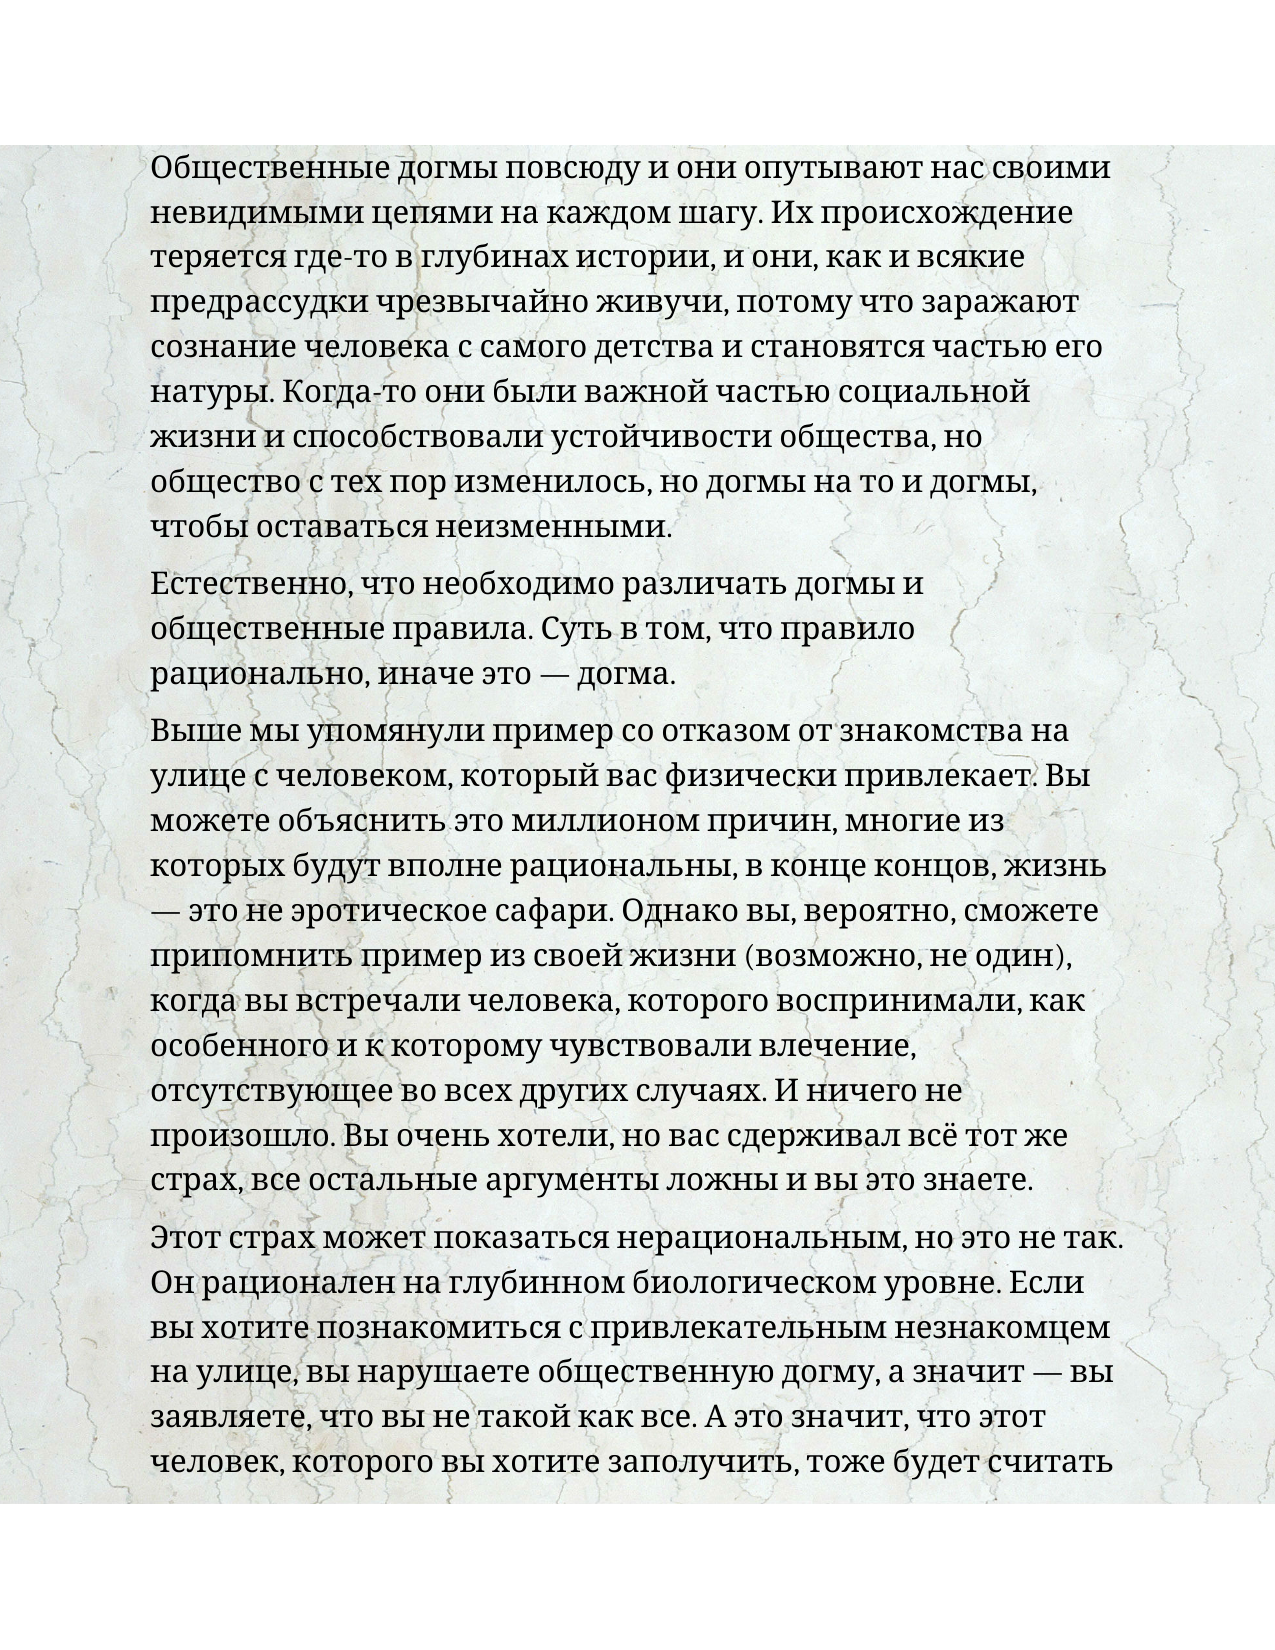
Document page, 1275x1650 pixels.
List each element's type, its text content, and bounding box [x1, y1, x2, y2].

text Общественные догмы повсюду и они опутывают нас своими невидимыми цепями на каждом шагу. Их происхождение теряется где-то в глубинах истории, и они, как и всякие предрассудки чрезвычайно живучи, потому что заражают сознание человека с самого детства и становятся частью его натуры. Когда-то они были важной частью социальной жизни и способствовали устойчивости общества, но общество с тех пор изменилось, но догмы на то и догмы, чтобы оставаться неизменными. [150, 150, 1125, 545]
text Естественно, что необходимо различать догмы и общественные правила. Суть в том, что правило рационально, иначе это — догма. [150, 567, 1125, 692]
text Выше мы упомянули пример со отказом от знакомства на улице с человеком, который вас физически привлекает. Вы можете объяснить это миллионом причин, многие из которых будут вполне рациональны, в конце концов, жизнь — это не эротическое сафари. Однако вы, вероятно, сможете припомнить пример из своей жизни (возможно, не один), когда вы встречали человека, которого воспринимали, как особенного и к которому чувствовали влечение, отсутствующее во всех других случаях. И ничего не произошло. Вы очень хотели, но вас сдерживал всё тот же страх, все остальные аргументы ложны и вы это знаете. [150, 714, 1125, 1199]
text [150, 1220, 1125, 1481]
picture [0, 145, 1275, 1504]
